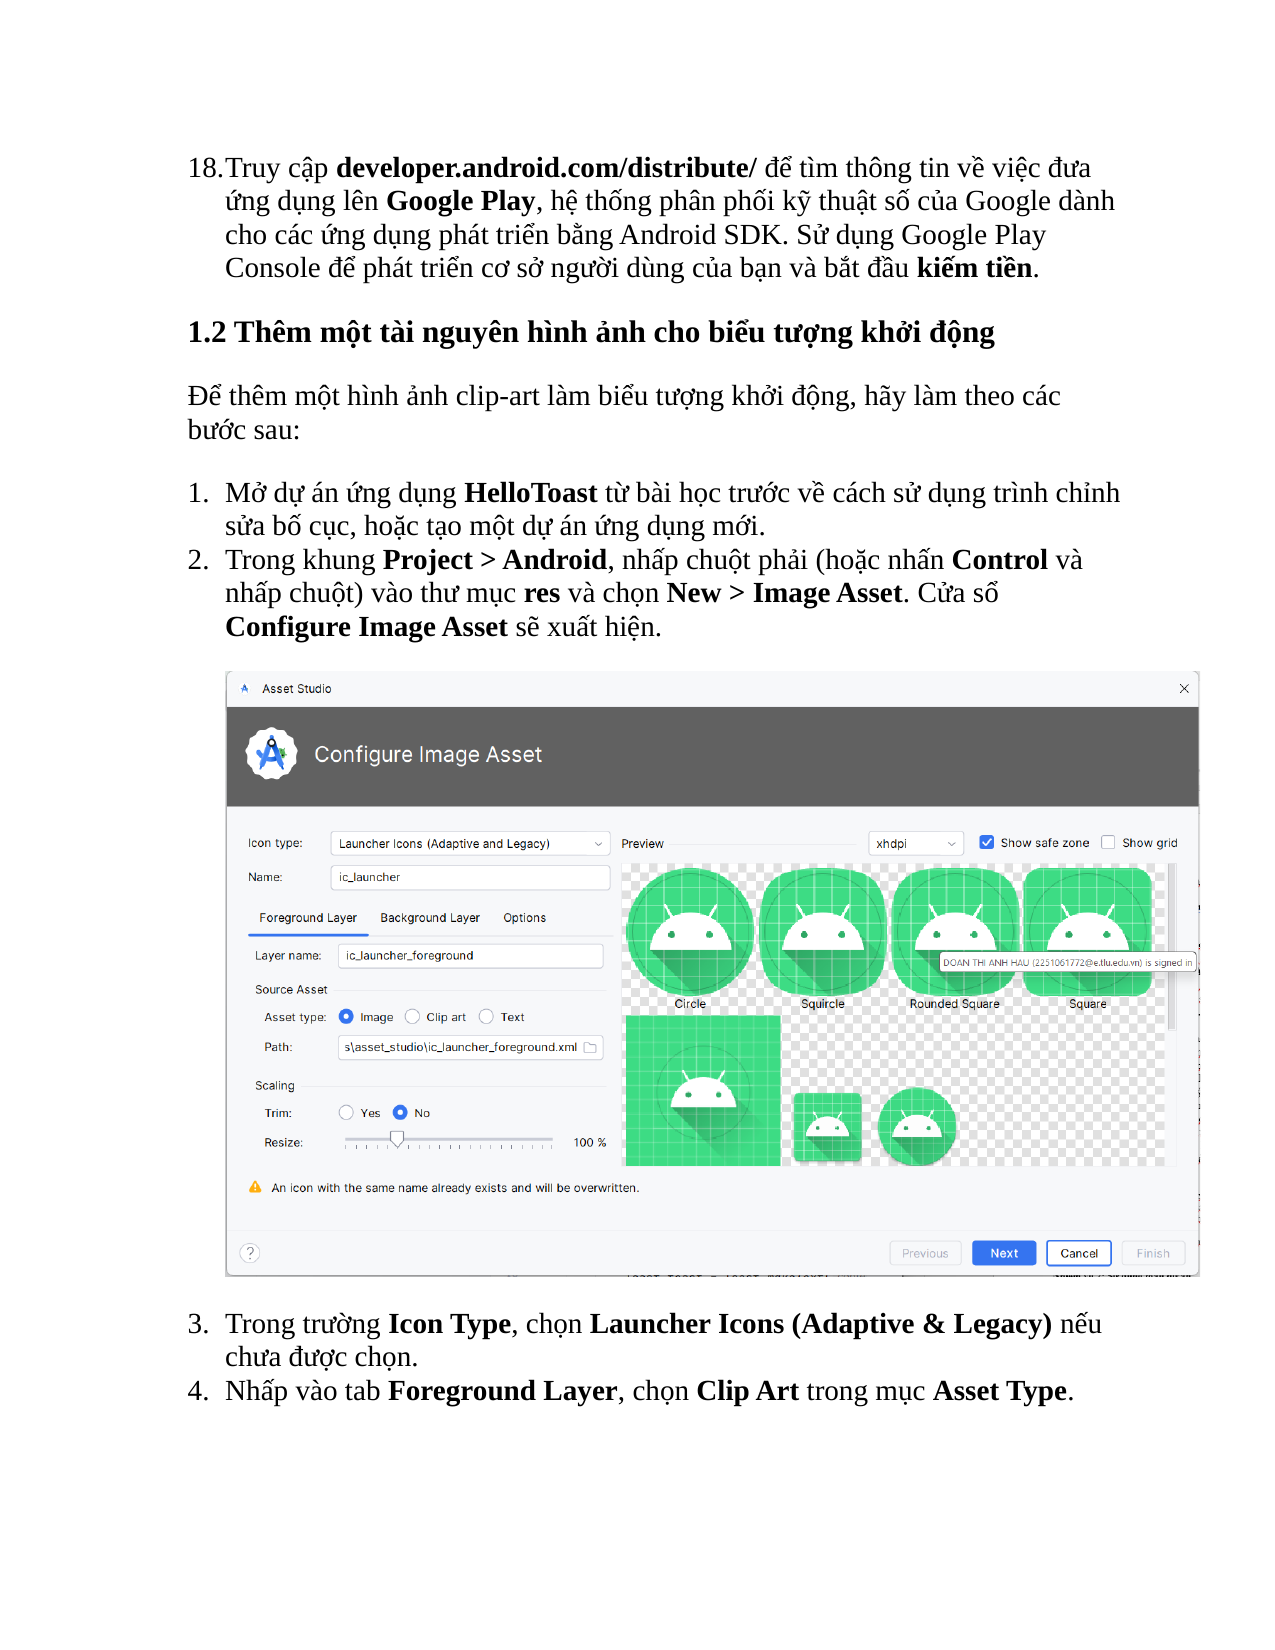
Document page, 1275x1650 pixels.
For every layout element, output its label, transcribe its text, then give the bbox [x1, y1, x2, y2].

list Trong khung Project > Android, nhấp chuột phải (hoặc nhấn Control và nhấp chuột) vào thư mục res và chọn New > Image Asset. Cửa sổ Configure Image Asset sẽ xuất hiện. [187, 542, 1125, 642]
picture [225, 671, 1200, 1277]
list Trong trường Icon Type, chọn Launcher Icons (Adaptive & Legacy) nếu chưa được chọn. [187, 1306, 1125, 1373]
list Mở dự án ứng dụng HelloToast từ bài học trước về cách sử dụng trình chỉnh sửa bố cục, hoặc tạo một dự án ứng dụng mới. [187, 475, 1125, 542]
text Để thêm một hình ảnh clip-art làm biểu tượng khởi động, hãy làm theo các bước sau: [187, 378, 1125, 446]
text 1.2 Thêm một tài nguyên hình ảnh cho biểu tượng khởi động [187, 313, 1125, 349]
list Nhấp vào tab Foreground Layer, chọn Clip Art trong mục Asset Type. [187, 1373, 1125, 1406]
list Truy cập developer.android.com/distribute/ để tìm thông tin về việc đưa ứng dụng lên Google Play, hệ thống phân phối kỹ thuật số của Google dành cho các ứng dụng phát triển bằng Android SDK. Sử dụng Google Play Console để phát triển cơ sở người dùng của bạn và bắt đầu kiếm tiền. [187, 150, 1125, 284]
